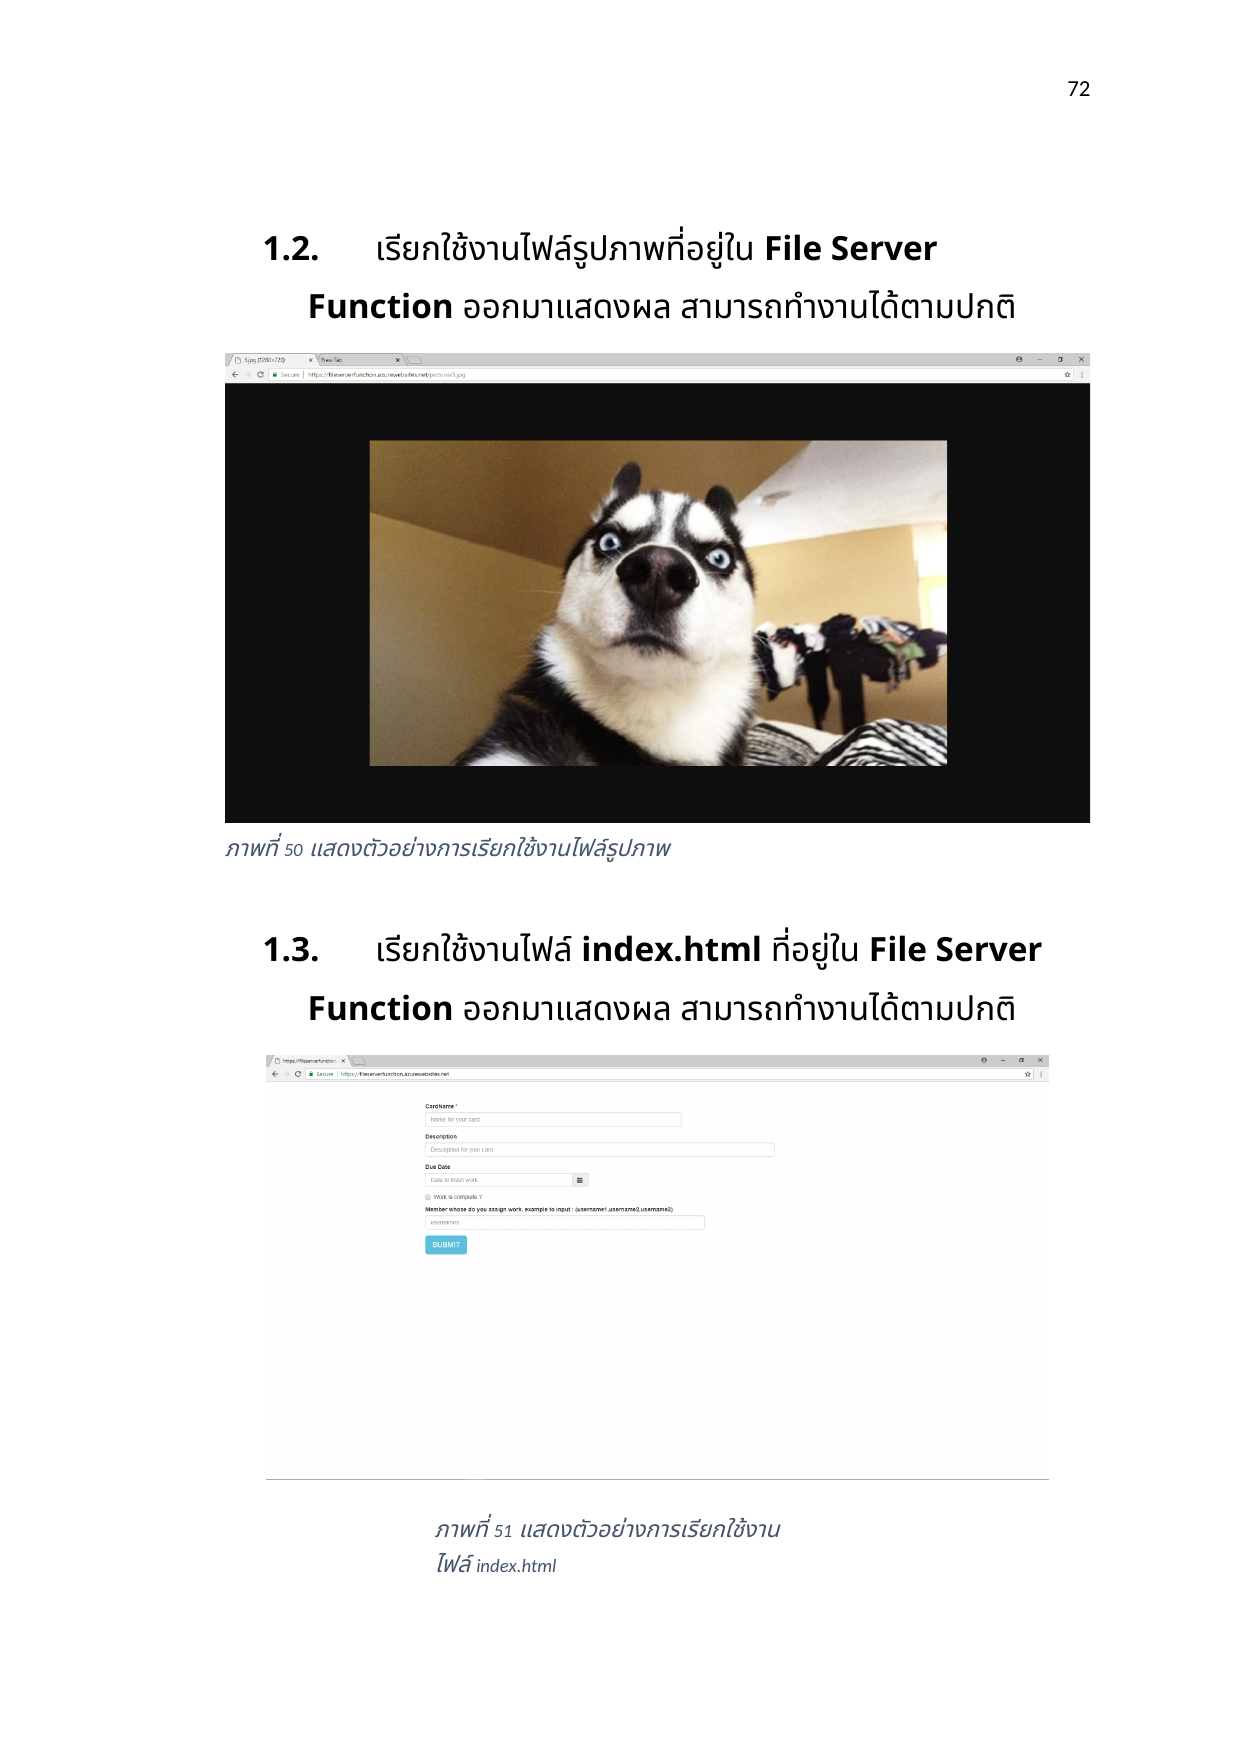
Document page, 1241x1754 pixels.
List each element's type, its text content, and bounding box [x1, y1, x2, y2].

list เรียกใช้งานไฟล์รูปภาพที่อยู่ใน File Server Function ออกมาแสดงผล สามารถทำงานได้ตามปกติ [262, 225, 1090, 334]
picture [225, 353, 1091, 823]
picture [266, 1055, 1049, 1480]
list เรียกใช้งานไฟล์ index.html ที่อยู่ใน File Server Function ออกมาแสดงผล สามารถทำงานได้ตามปกติ [262, 926, 1090, 1035]
